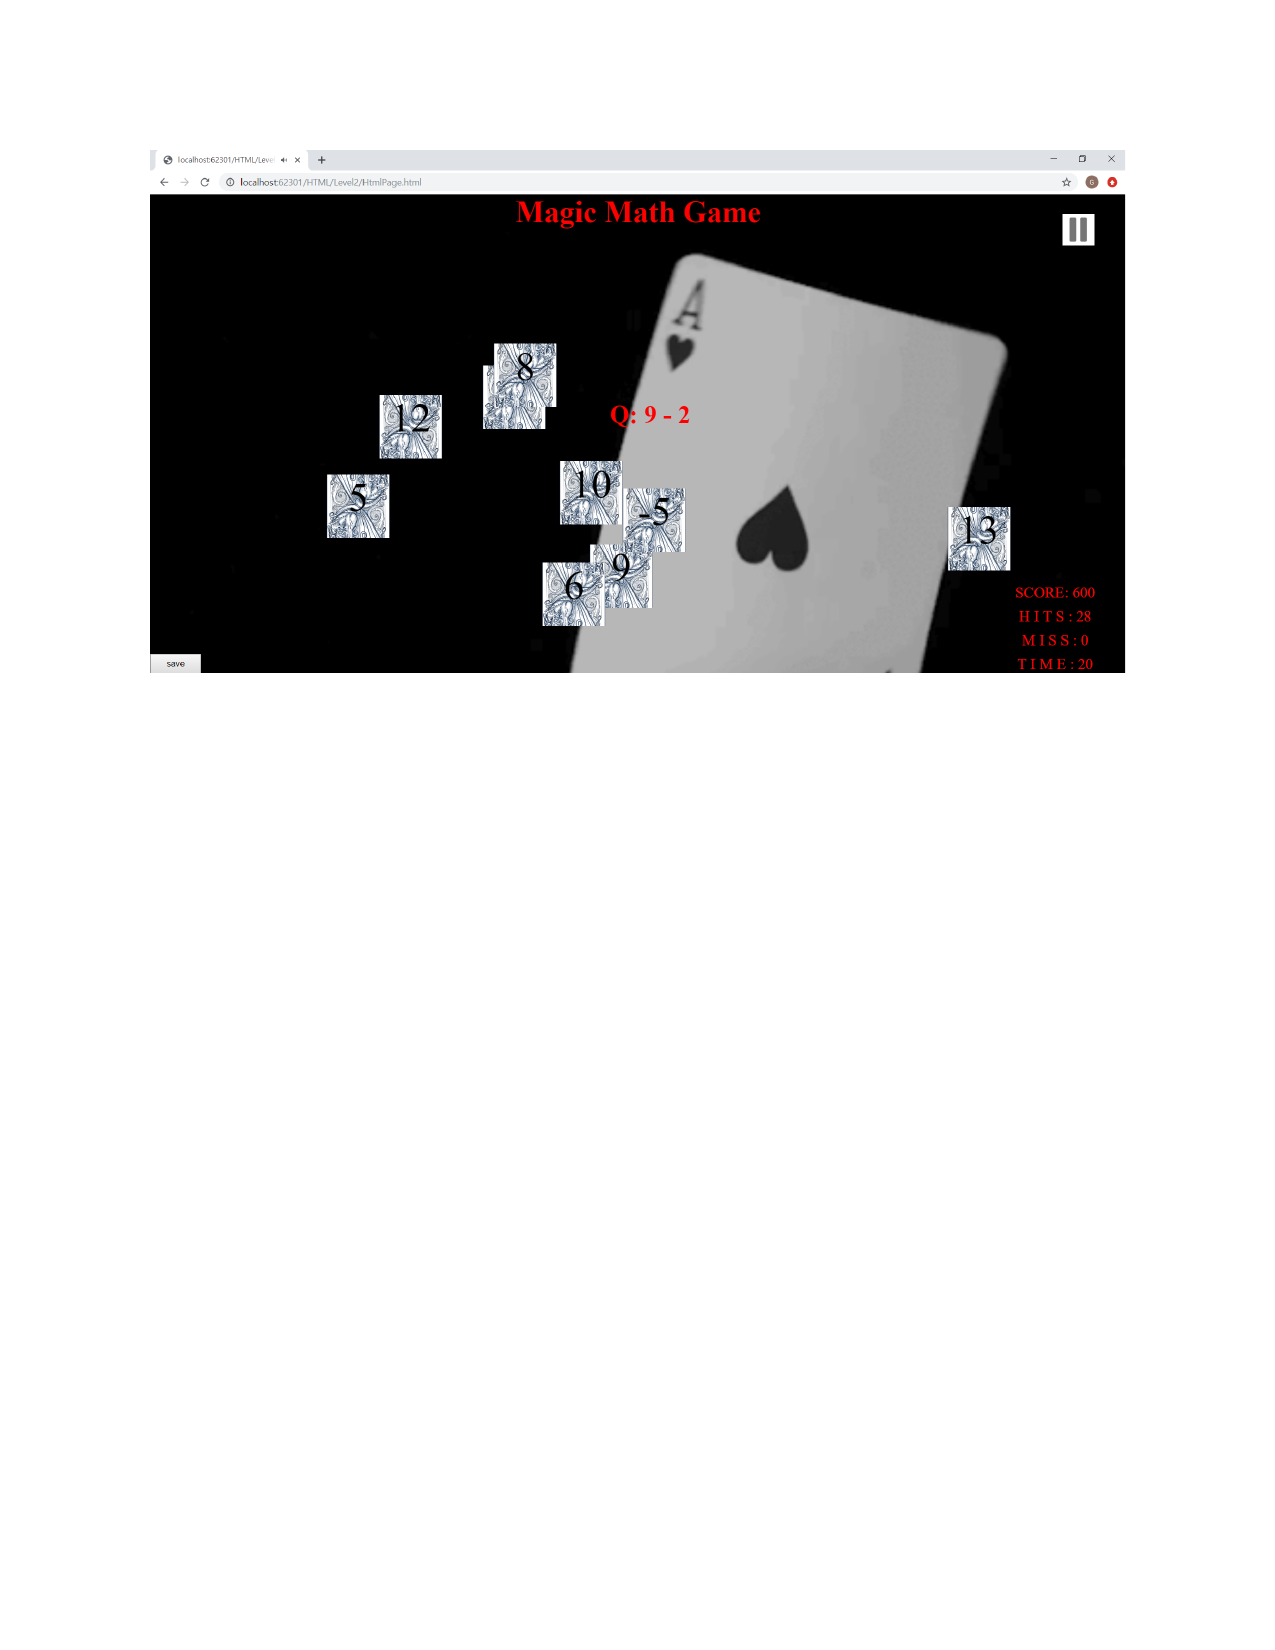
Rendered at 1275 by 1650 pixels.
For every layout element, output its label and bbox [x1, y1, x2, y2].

picture [150, 150, 1125, 673]
